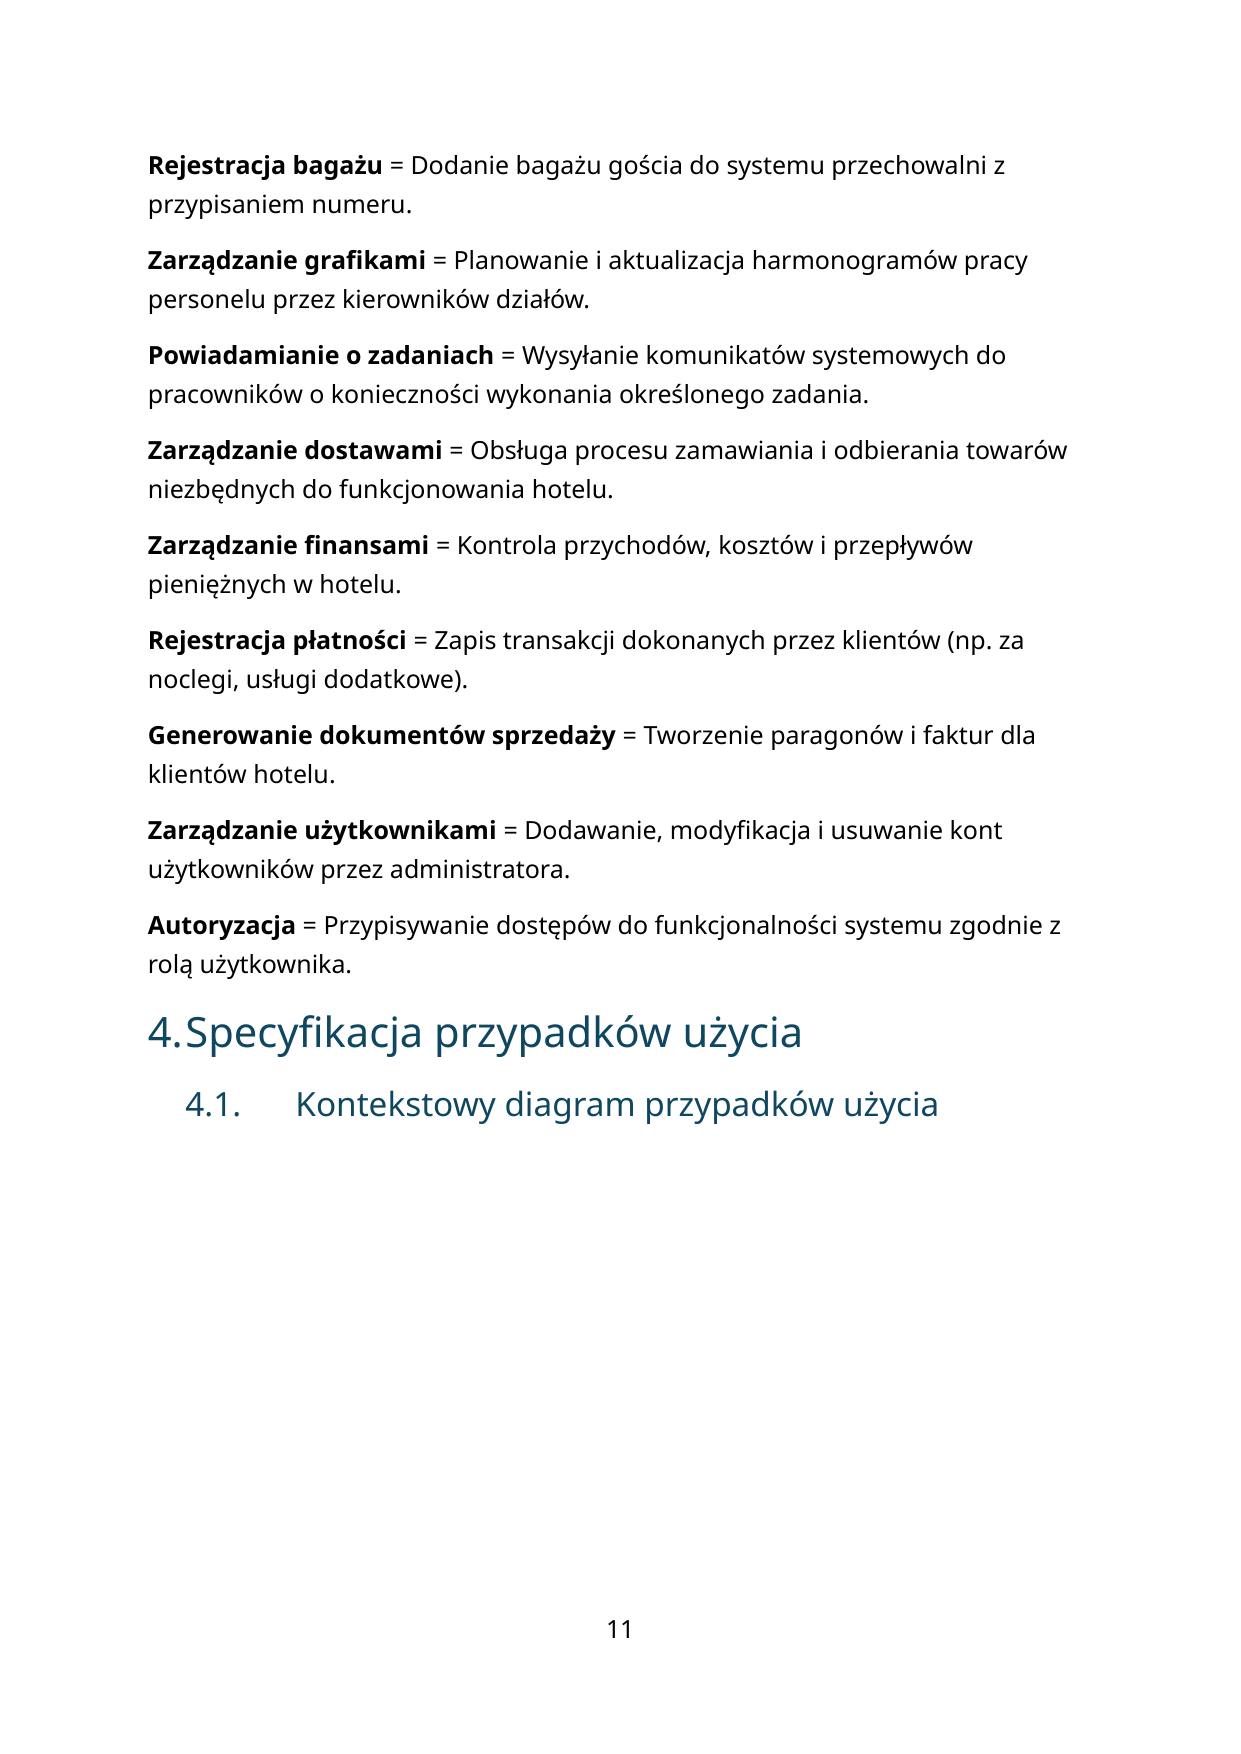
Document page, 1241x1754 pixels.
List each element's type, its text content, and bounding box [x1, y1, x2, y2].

subtitle Specyfikacja przypadków użycia [148, 1003, 1093, 1059]
text Rejestracja bagażu = Dodanie bagażu gościa do systemu przechowalni z przypisaniem numeru. [148, 148, 1093, 221]
text Zarządzanie finansami = Kontrola przychodów, kosztów i przepływów pieniężnych w hotelu. [148, 528, 1093, 601]
text Autoryzacja = Przypisywanie dostępów do funkcjonalności systemu zgodnie z rolą użytkownika. [148, 908, 1093, 981]
text Generowanie dokumentów sprzedaży = Tworzenie paragonów i faktur dla klientów hotelu. [148, 718, 1093, 791]
text Zarządzanie dostawami = Obsługa procesu zamawiania i odbierania towarów niezbędnych do funkcjonowania hotelu. [148, 433, 1093, 506]
subtitle Kontekstowy diagram przypadków użycia [185, 1080, 1093, 1126]
text Powiadamianie o zadaniach = Wysyłanie komunikatów systemowych do pracowników o konieczności wykonania określonego zadania. [148, 338, 1093, 411]
text Rejestracja płatności = Zapis transakcji dokonanych przez klientów (np. za noclegi, usługi dodatkowe). [148, 623, 1093, 696]
text Zarządzanie użytkownikami = Dodawanie, modyfikacja i usuwanie kont użytkowników przez administratora. [148, 813, 1093, 886]
text Zarządzanie grafikami = Planowanie i aktualizacja harmonogramów pracy personelu przez kierowników działów. [148, 243, 1093, 316]
